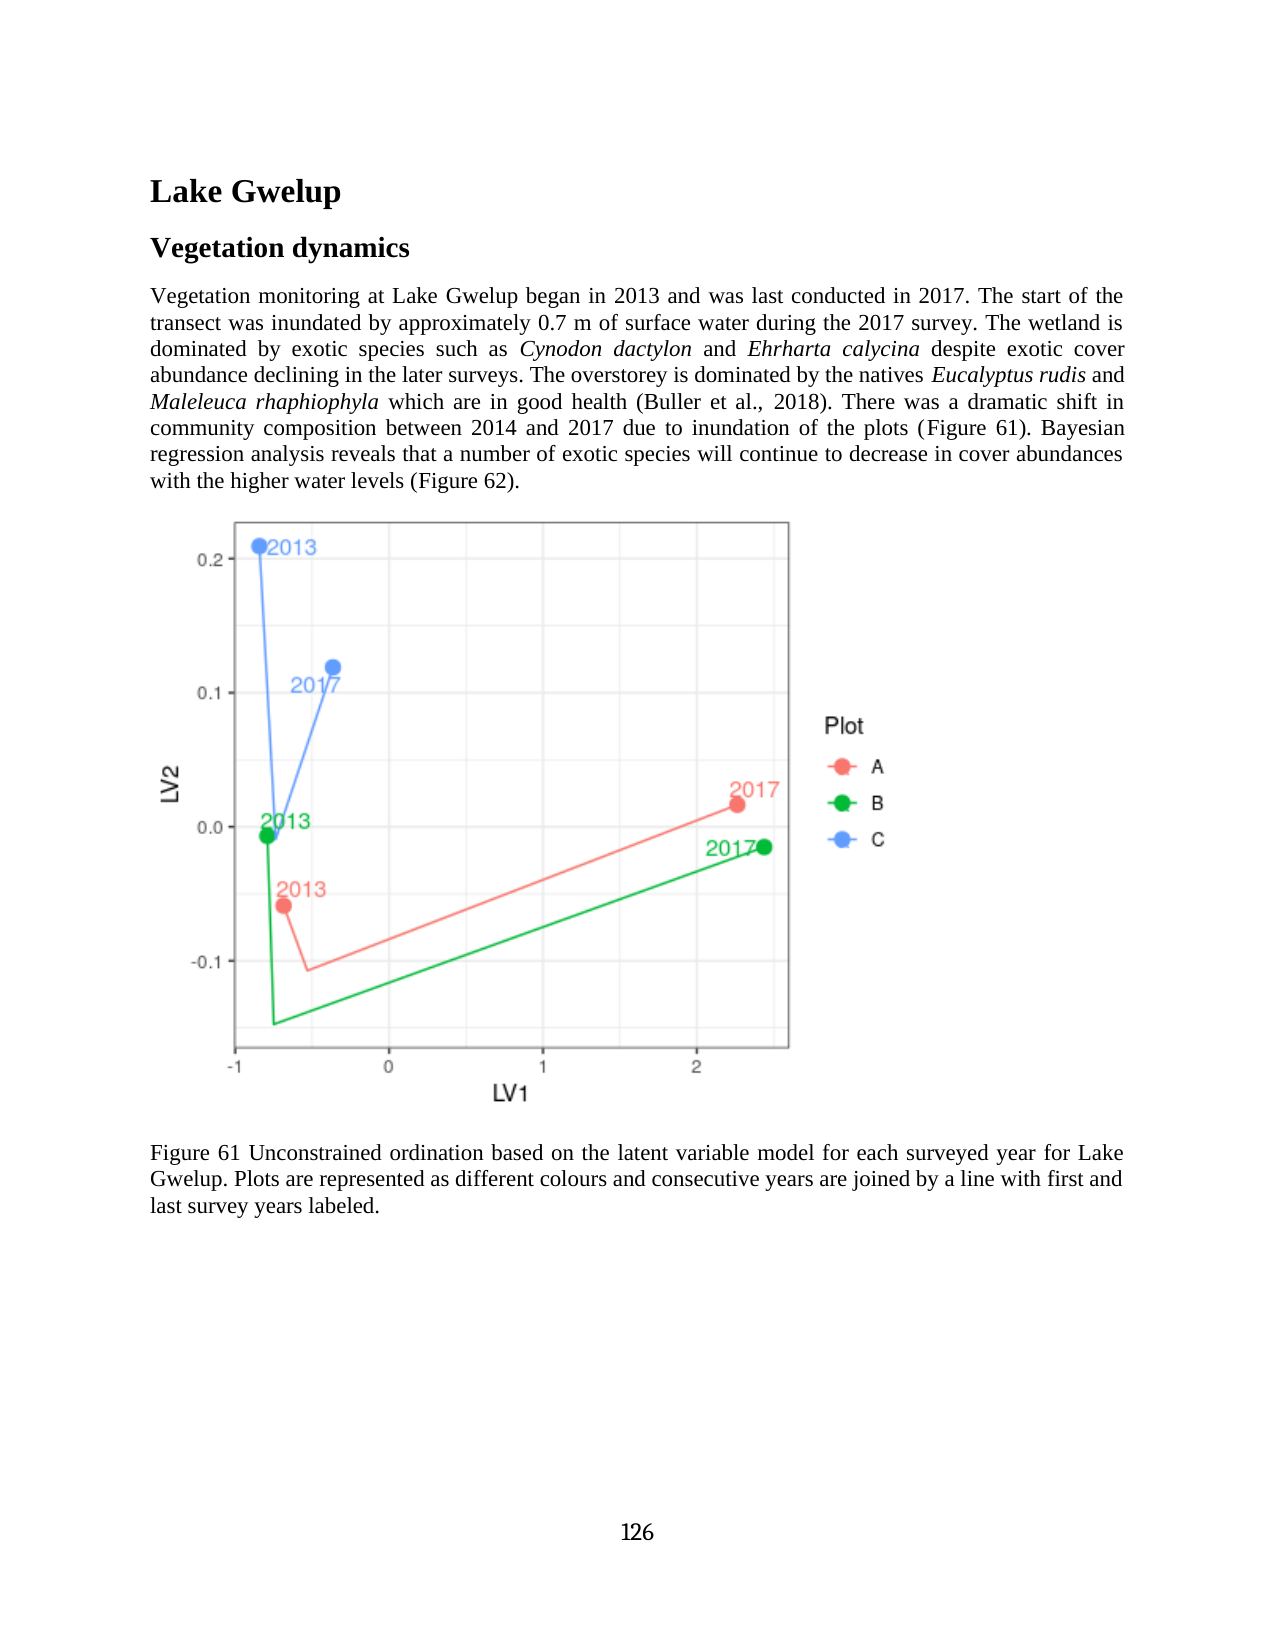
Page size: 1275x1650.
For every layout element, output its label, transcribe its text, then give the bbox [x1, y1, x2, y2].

picture [150, 511, 908, 1119]
subtitle Lake Gwelup [150, 171, 1125, 209]
text Figure 61 Unconstrained ordination based on the latent variable model for each surveyed year for Lake Gwelup. Plots are represented as different colours and consecutive years are joined by a line with first and last survey years labeled. [150, 1139, 1125, 1218]
text Vegetation monitoring at Lake Gwelup began in 2013 and was last conducted in 2017. The start of the transect was inundated by approximately 0.7 m of surface water during the 2017 survey. The wetland is dominated by exotic species such as Cynodon dactylon and Ehrharta calycina despite exotic cover abundance declining in the later surveys. The overstorey is dominated by the natives Eucalyptus rudis and Maleleuca rhaphiophyla which are in good health (Buller et al., 2018). There was a dramatic shift in community composition between 2014 and 2017 due to inundation of the plots (Figure 61). Bayesian regression analysis reveals that a number of exotic species will continue to decrease in cover abundances with the higher water levels (Figure 62). [150, 282, 1125, 493]
subtitle Vegetation dynamics [150, 230, 1125, 263]
